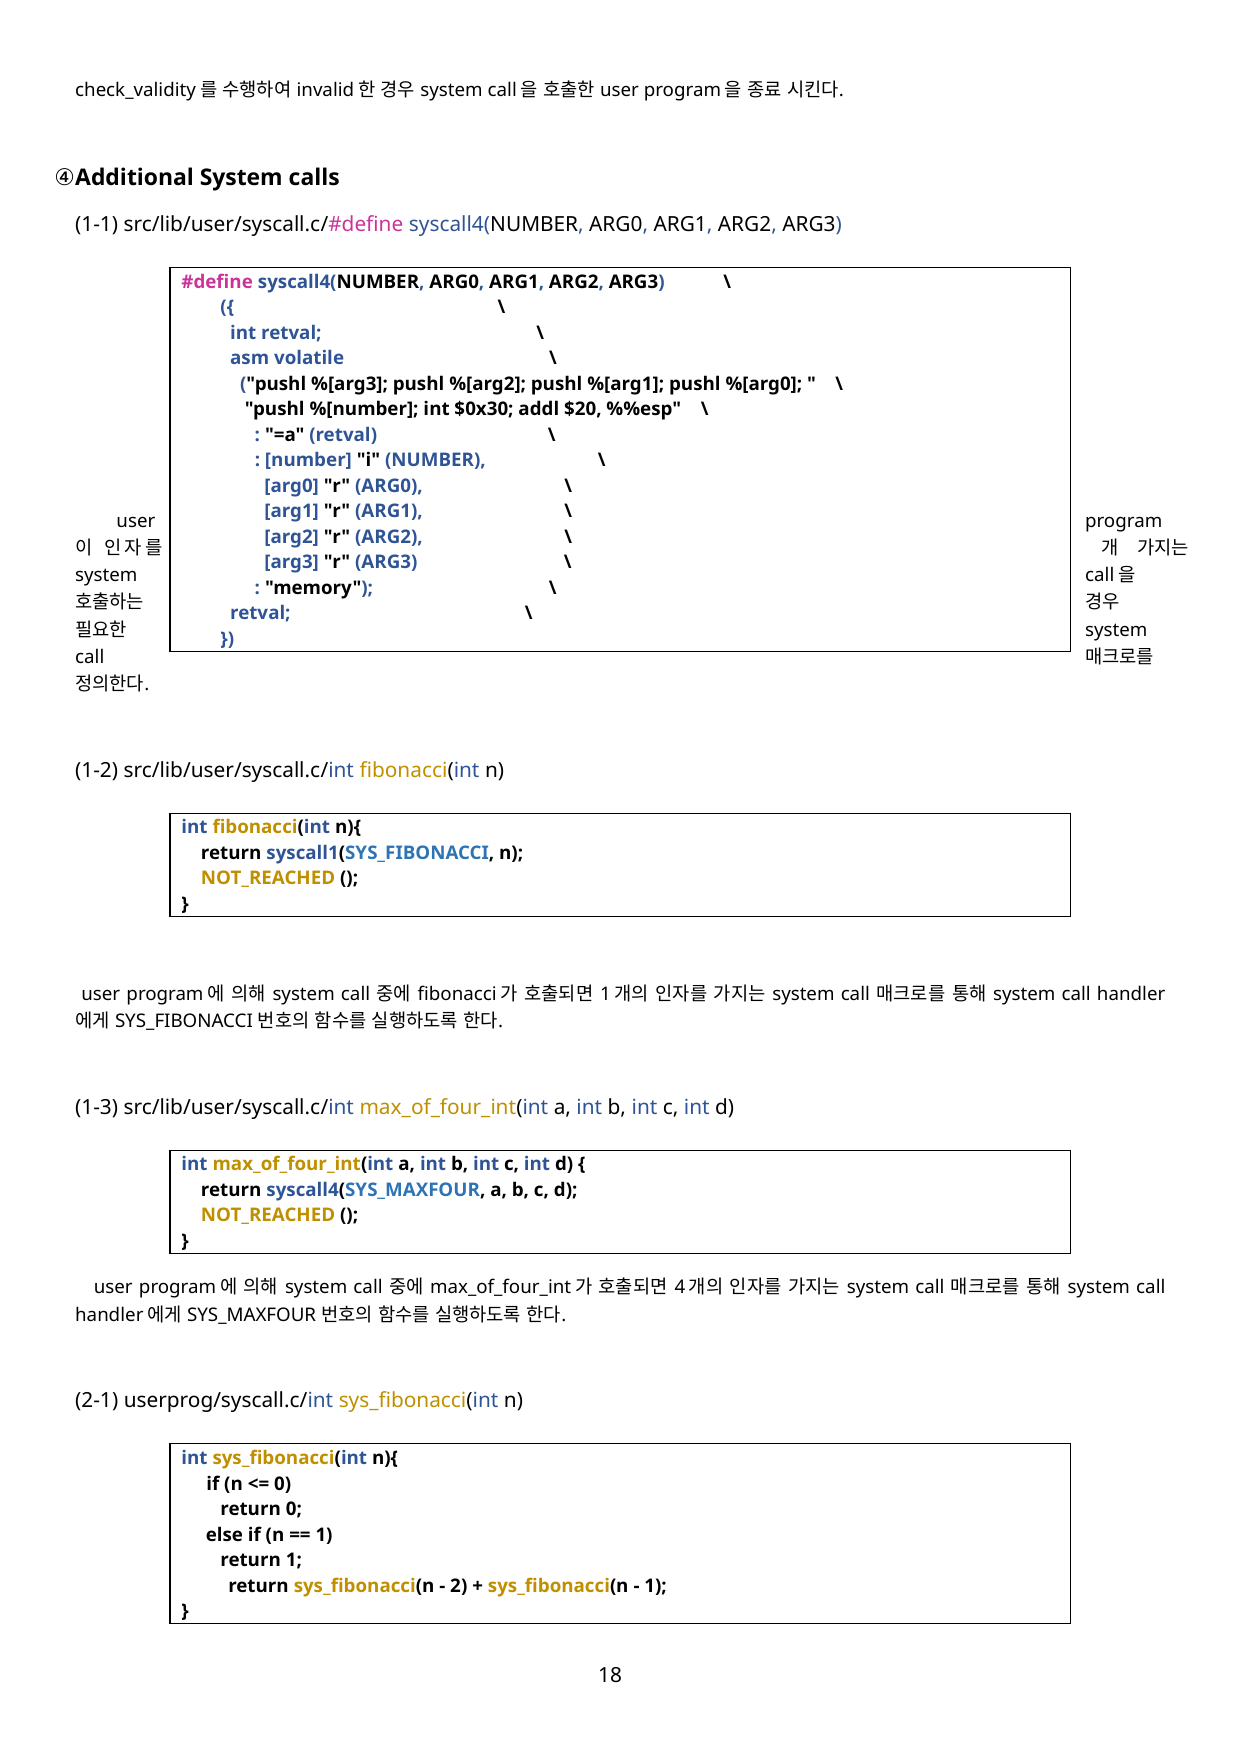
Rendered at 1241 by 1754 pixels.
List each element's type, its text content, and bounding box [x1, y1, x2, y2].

table_header #define syscall4(NUMBER, ARG0, ARG1, ARG2, ARG3) \ ({ \ int retval; \ asm volatile \ ("pushl %[arg3]; pushl %[arg2]; pushl %[arg1]; pushl %[arg0]; " \ "pushl %[number]; int $0x30; addl $20, %%esp" \ : "=a" (retval) \ : [number] "i" (NUMBER), \ [arg0] "r" (ARG0), \ [arg1] "r" (ARG1), \ [arg2] "r" (ARG2), \ [arg3] "r" (ARG3) \ : "memory"); \ retval; \ }) [171, 268, 1070, 651]
text (1-1) src/lib/user/syscall.c/#define syscall4(NUMBER, ARG0, ARG1, ARG2, ARG3) [75, 209, 1165, 237]
text user program에 의해 system call 중에 fibonacci가 호출되면 1개의 인자를 가지는 system call 매크로를 통해 system call handler에게 SYS_FIBONACCI 번호의 함수를 실행하도록 한다. [75, 978, 1165, 1033]
text (1-3) src/lib/user/syscall.c/int max_of_four_int(int a, int b, int c, int d) [75, 1092, 1165, 1120]
table_header int max_of_four_int(int a, int b, int c, int d) { return syscall4(SYS_MAXFOUR, a, b, c, d); NOT_REACHED (); } [171, 1151, 1070, 1253]
table_header int fibonacci(int n){ return syscall1(SYS_FIBONACCI, n); NOT_REACHED (); } [171, 814, 1070, 916]
table_header int sys_fibonacci(int n){ if (n <= 0) return 0; else if (n == 1) return 1; return sys_fibonacci(n - 2) + sys_fibonacci(n - 1); } [171, 1444, 1070, 1623]
text (1-2) src/lib/user/syscall.c/int fibonacci(int n) [75, 755, 1165, 783]
text (2-1) userprog/syscall.c/int sys_fibonacci(int n) [75, 1385, 1165, 1414]
text user program에 의해 system call 중에 max_of_four_int가 호출되면 4개의 인자를 가지는 system call 매크로를 통해 system call handler에게 SYS_MAXFOUR 번호의 함수를 실행하도록 한다. [75, 1272, 1165, 1327]
list Additional System calls [54, 161, 1165, 192]
text user program이 인자를 4개 가지는 system call을 호출하는 경우 필요한 system call 매크로를 정의한다. [75, 507, 1165, 696]
